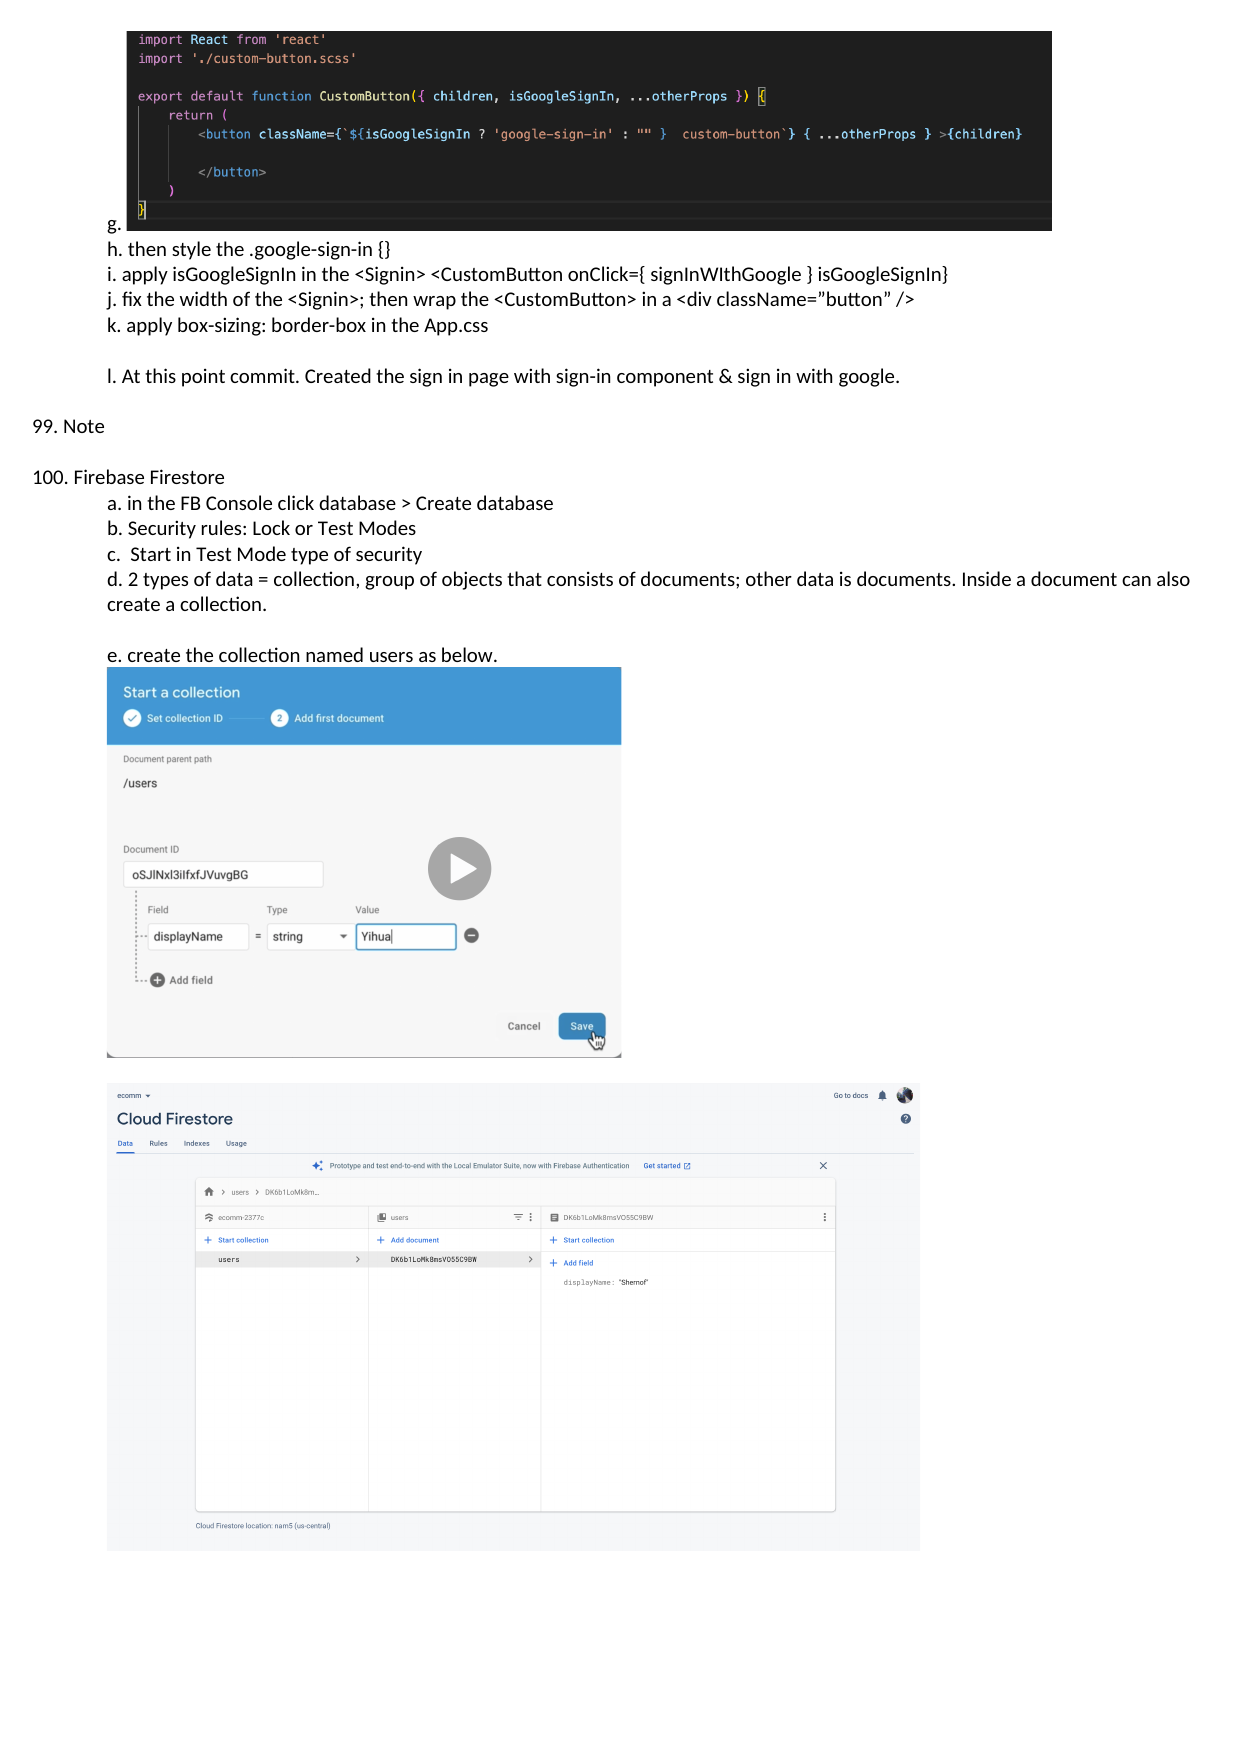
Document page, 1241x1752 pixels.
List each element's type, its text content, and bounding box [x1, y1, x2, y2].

text l. At this point commit. Created the sign in page with sign-in component & sign in with google. [32, 363, 1208, 388]
text c. Start in Test Mode type of security [32, 541, 1208, 566]
picture [106, 667, 622, 1058]
text i. apply isGoogleSignIn in the <Signin> <CustomButton onClick={ signInWIthGoogle } isGoogleSignIn} [32, 261, 1208, 287]
text d. 2 types of data = collection, group of objects that consists of documents; other data is documents. Inside a document can also [32, 566, 1208, 592]
text 100. Firebase Firestore [32, 464, 1208, 490]
text j. fix the width of the <Signin>; then wrap the <CustomButton> in a <div className=”button” /> [32, 287, 1208, 312]
text h. then style the .google-sign-in {} [32, 236, 1208, 261]
text b. Security rules: Lock or Test Modes [32, 515, 1208, 541]
picture [126, 31, 1052, 231]
text k. apply box-sizing: border-box in the App.css [32, 312, 1208, 337]
text a. in the FB Console click database > Create database [32, 490, 1208, 515]
text e. create the collection named users as below. [32, 642, 1208, 668]
picture [106, 1083, 921, 1551]
text create a collection. [32, 592, 1208, 617]
text 99. Note [32, 414, 1208, 439]
